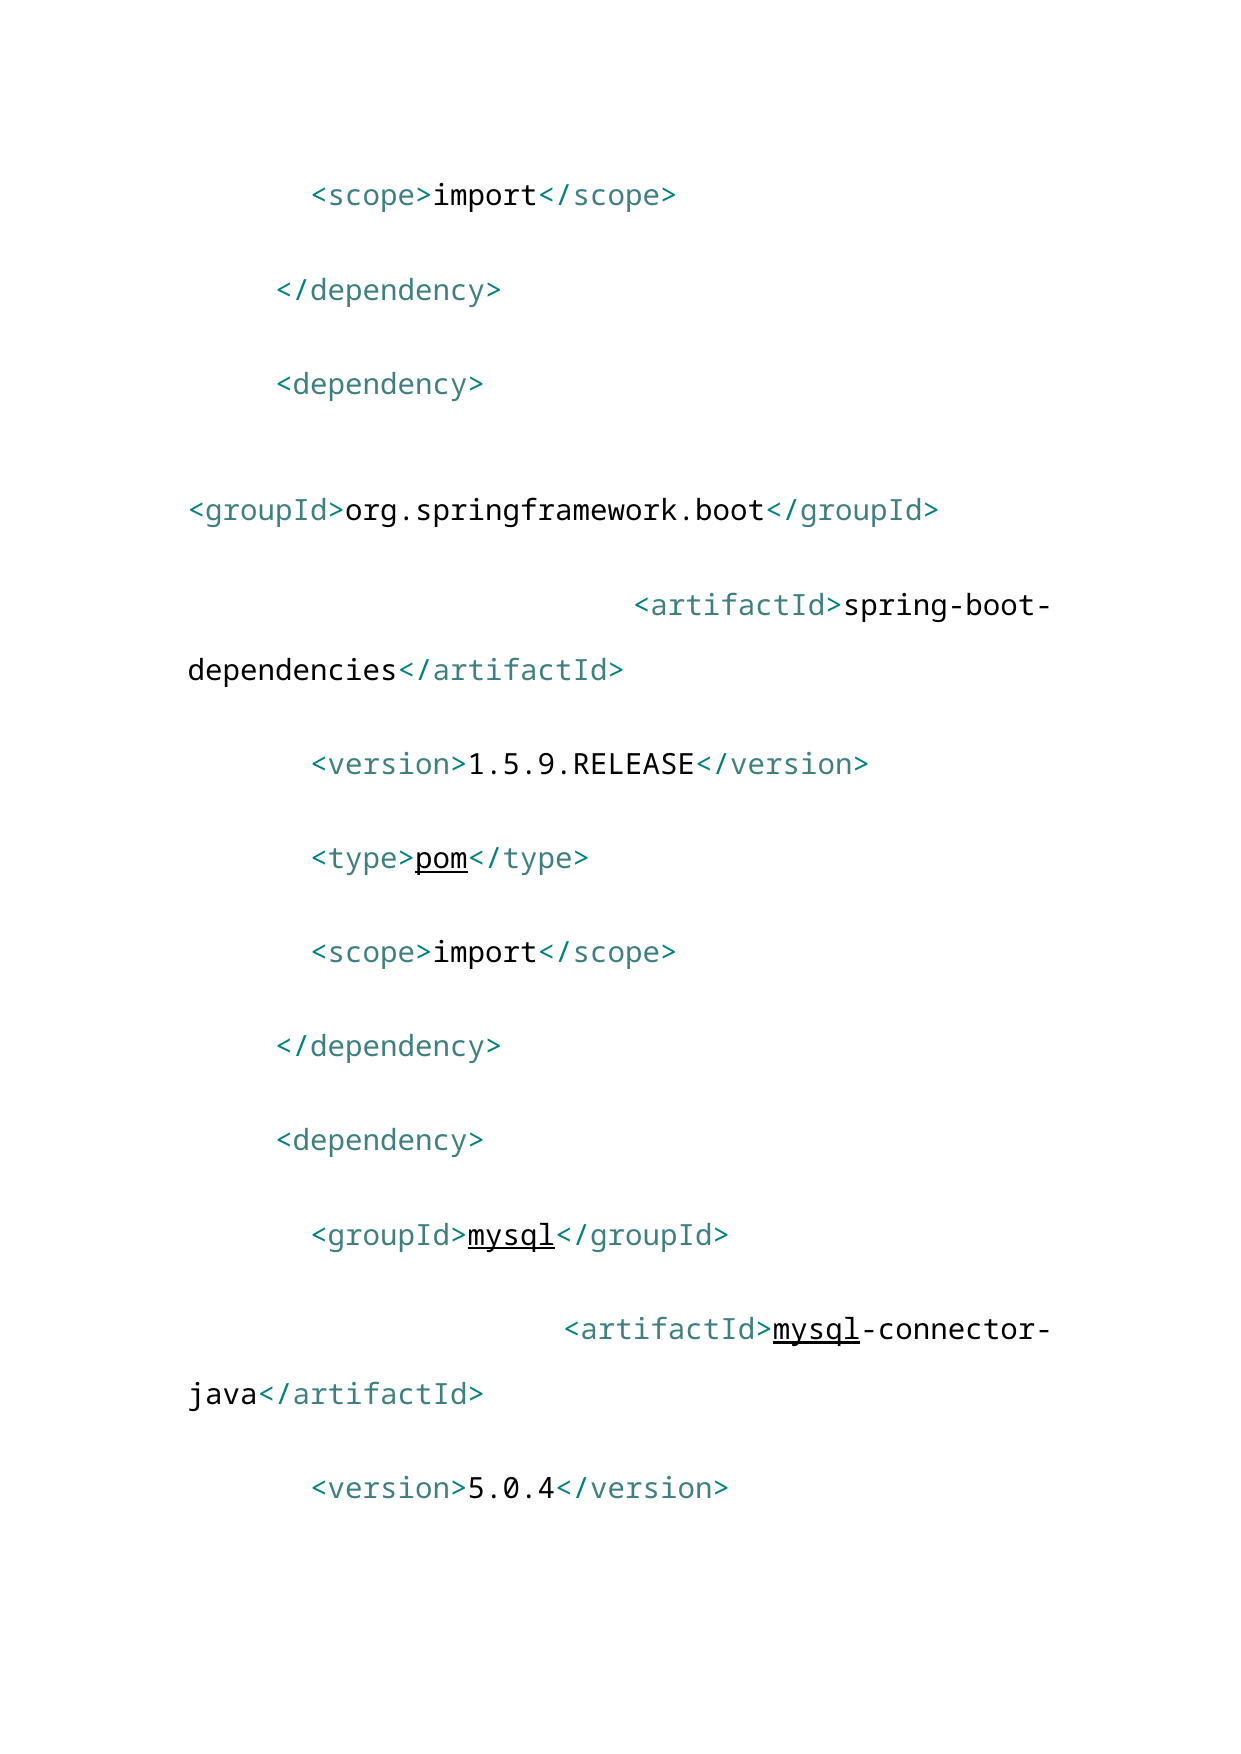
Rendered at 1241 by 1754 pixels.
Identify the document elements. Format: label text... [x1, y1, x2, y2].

text <artifactId>mysql-connector-java</artifactId> [187, 1295, 1053, 1425]
text <artifactId>spring-boot-dependencies</artifactId> [187, 571, 1053, 701]
text <type>pom</type> [187, 824, 1053, 889]
text </dependency> [187, 256, 1053, 321]
text <version>1.5.9.RELEASE</version> [187, 730, 1053, 795]
text </dependency> [187, 1013, 1053, 1078]
text <version>5.0.4</version> [187, 1454, 1053, 1519]
text <dependency> [187, 1107, 1053, 1172]
text <groupId>mysql</groupId> [187, 1201, 1053, 1266]
text <scope>import</scope> [187, 919, 1053, 984]
text <groupId>org.springframework.boot</groupId> [187, 444, 1053, 542]
text <scope>import</scope> [187, 162, 1053, 227]
text <dependency> [187, 350, 1053, 415]
